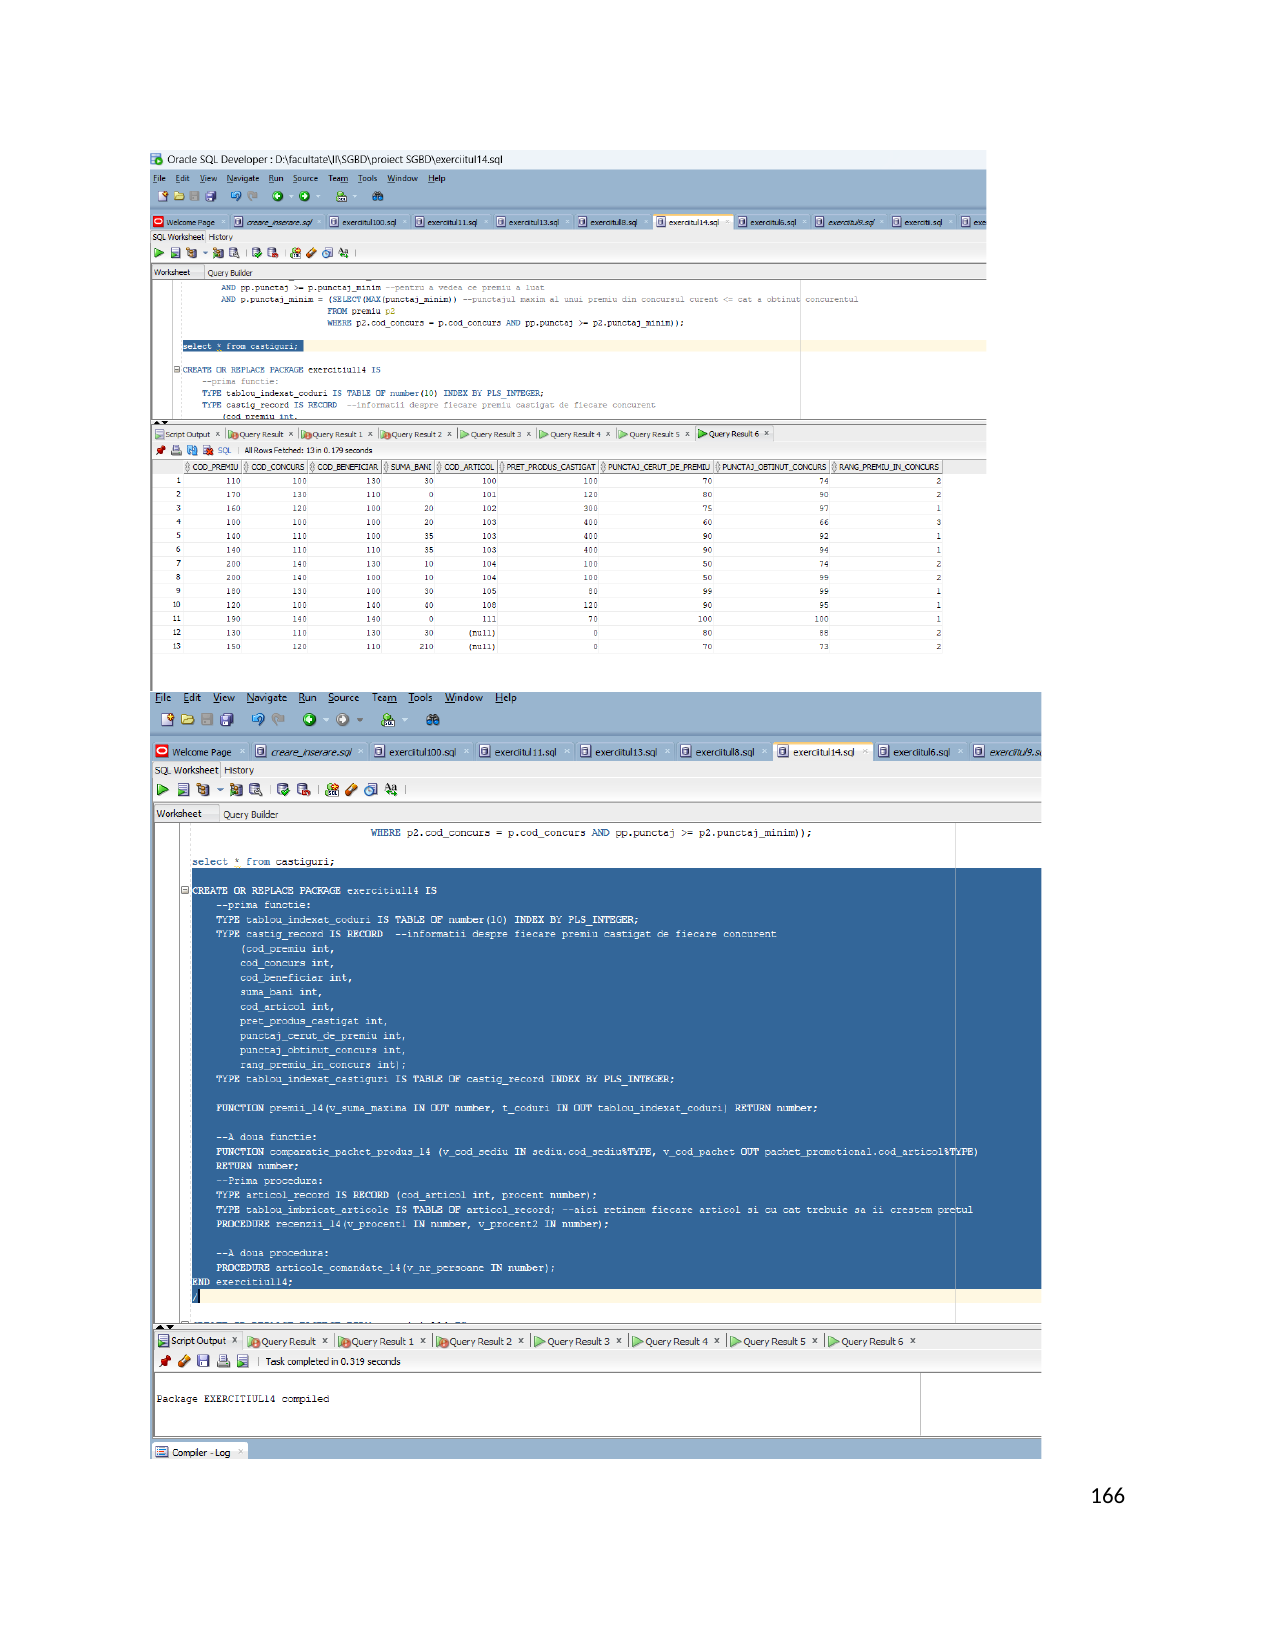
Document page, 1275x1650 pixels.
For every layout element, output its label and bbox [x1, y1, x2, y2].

picture [150, 150, 987, 691]
picture [150, 692, 1042, 1459]
